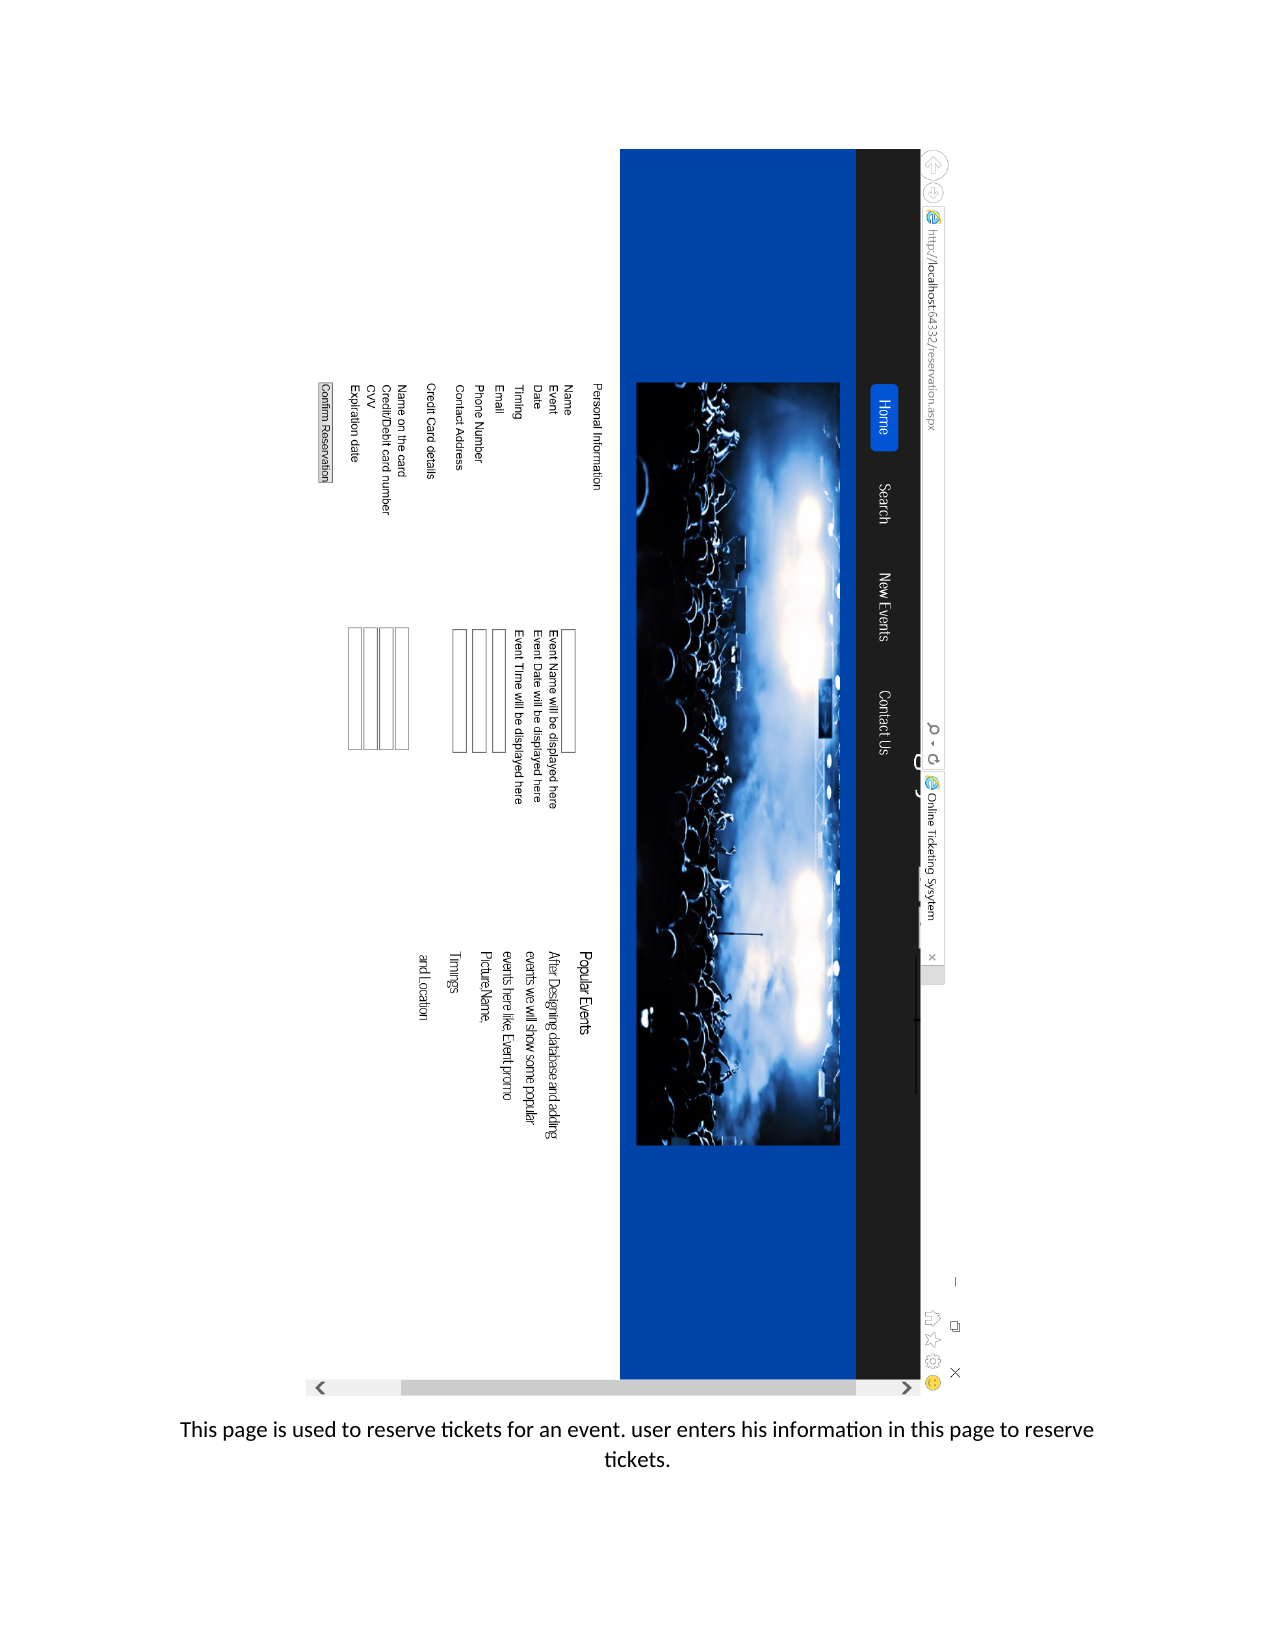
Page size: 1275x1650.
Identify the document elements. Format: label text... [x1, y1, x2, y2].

picture [306, 149, 969, 1396]
text This page is used to reserve tickets for an event. user enters his information in this page to reserve tickets. [150, 1415, 1125, 1473]
